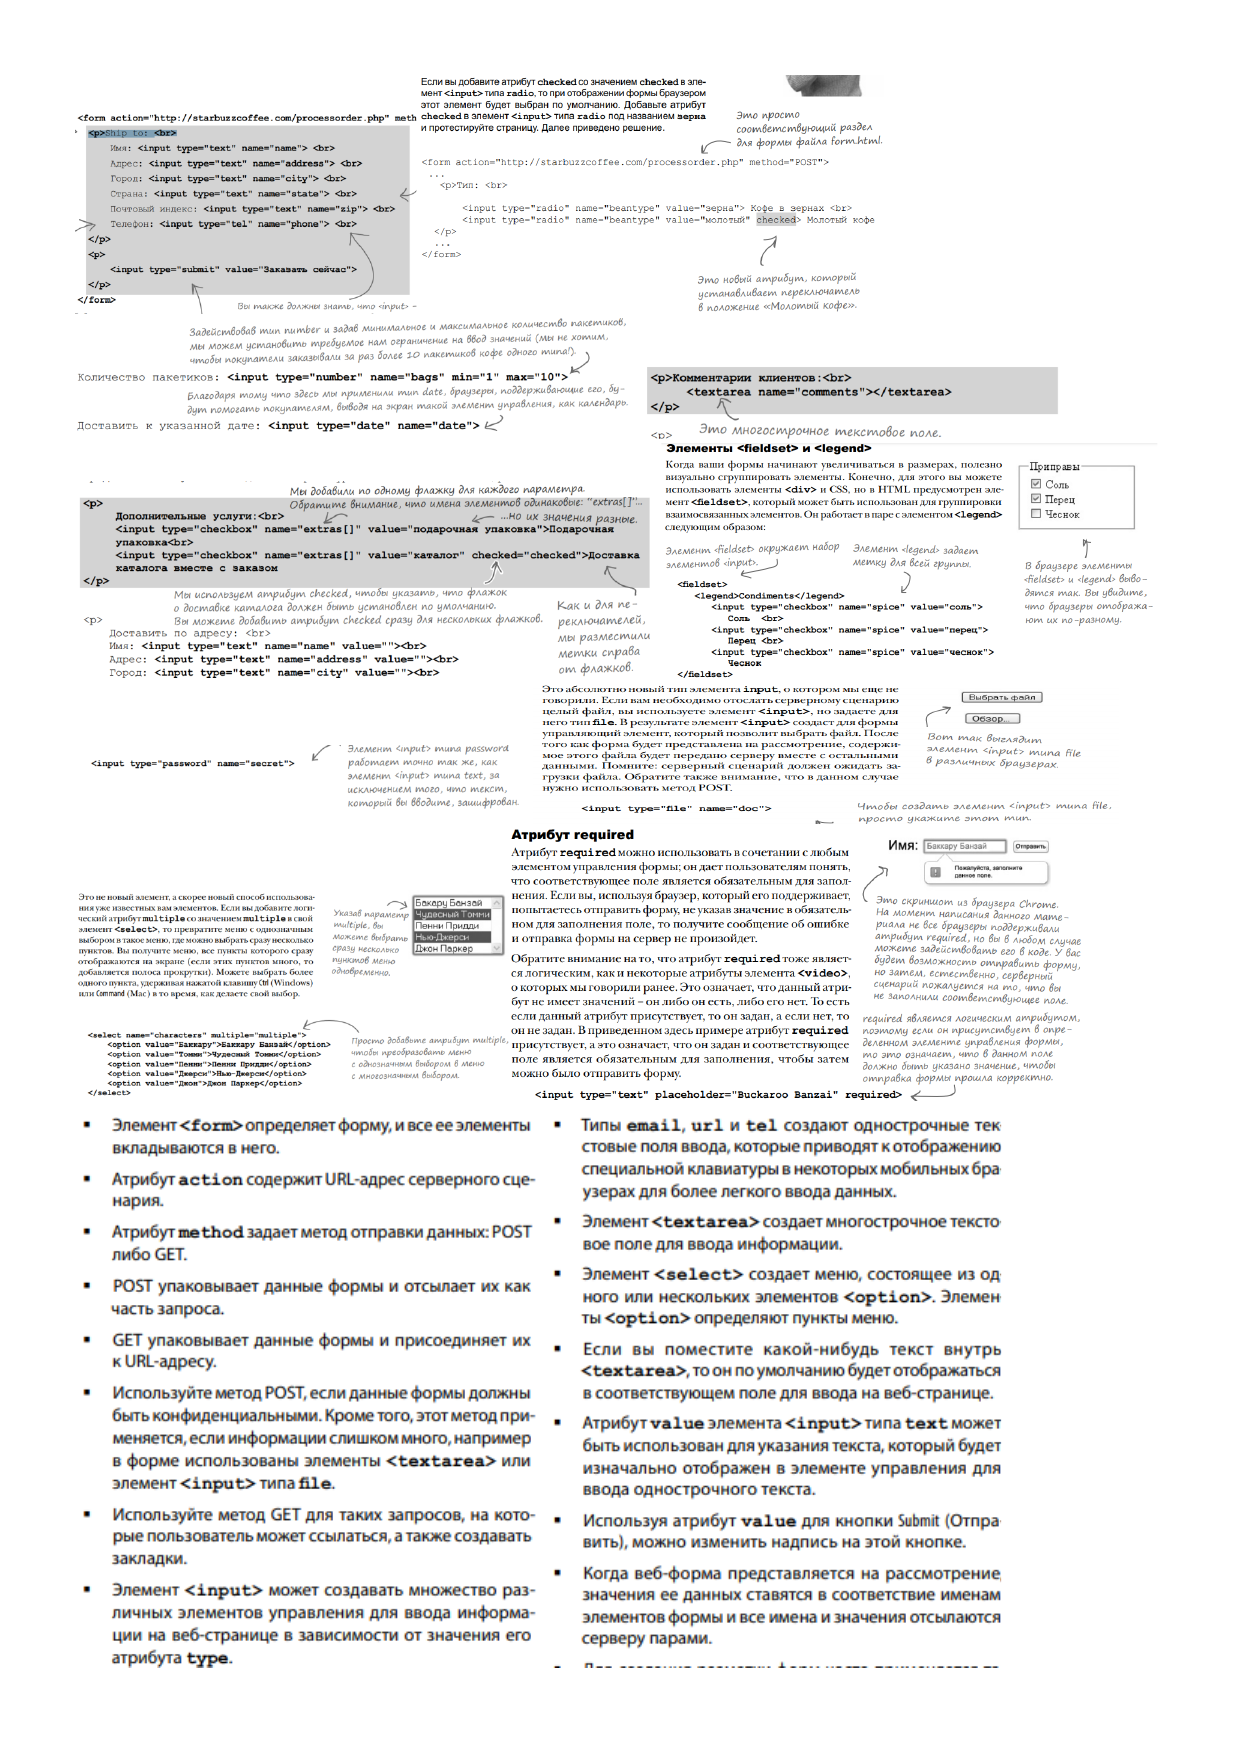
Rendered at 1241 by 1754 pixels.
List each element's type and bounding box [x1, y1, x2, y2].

picture [75, 683, 1119, 824]
picture [75, 318, 1088, 439]
picture [75, 1104, 1002, 1668]
picture [75, 443, 1158, 679]
picture [75, 827, 1103, 1101]
picture [75, 75, 885, 314]
